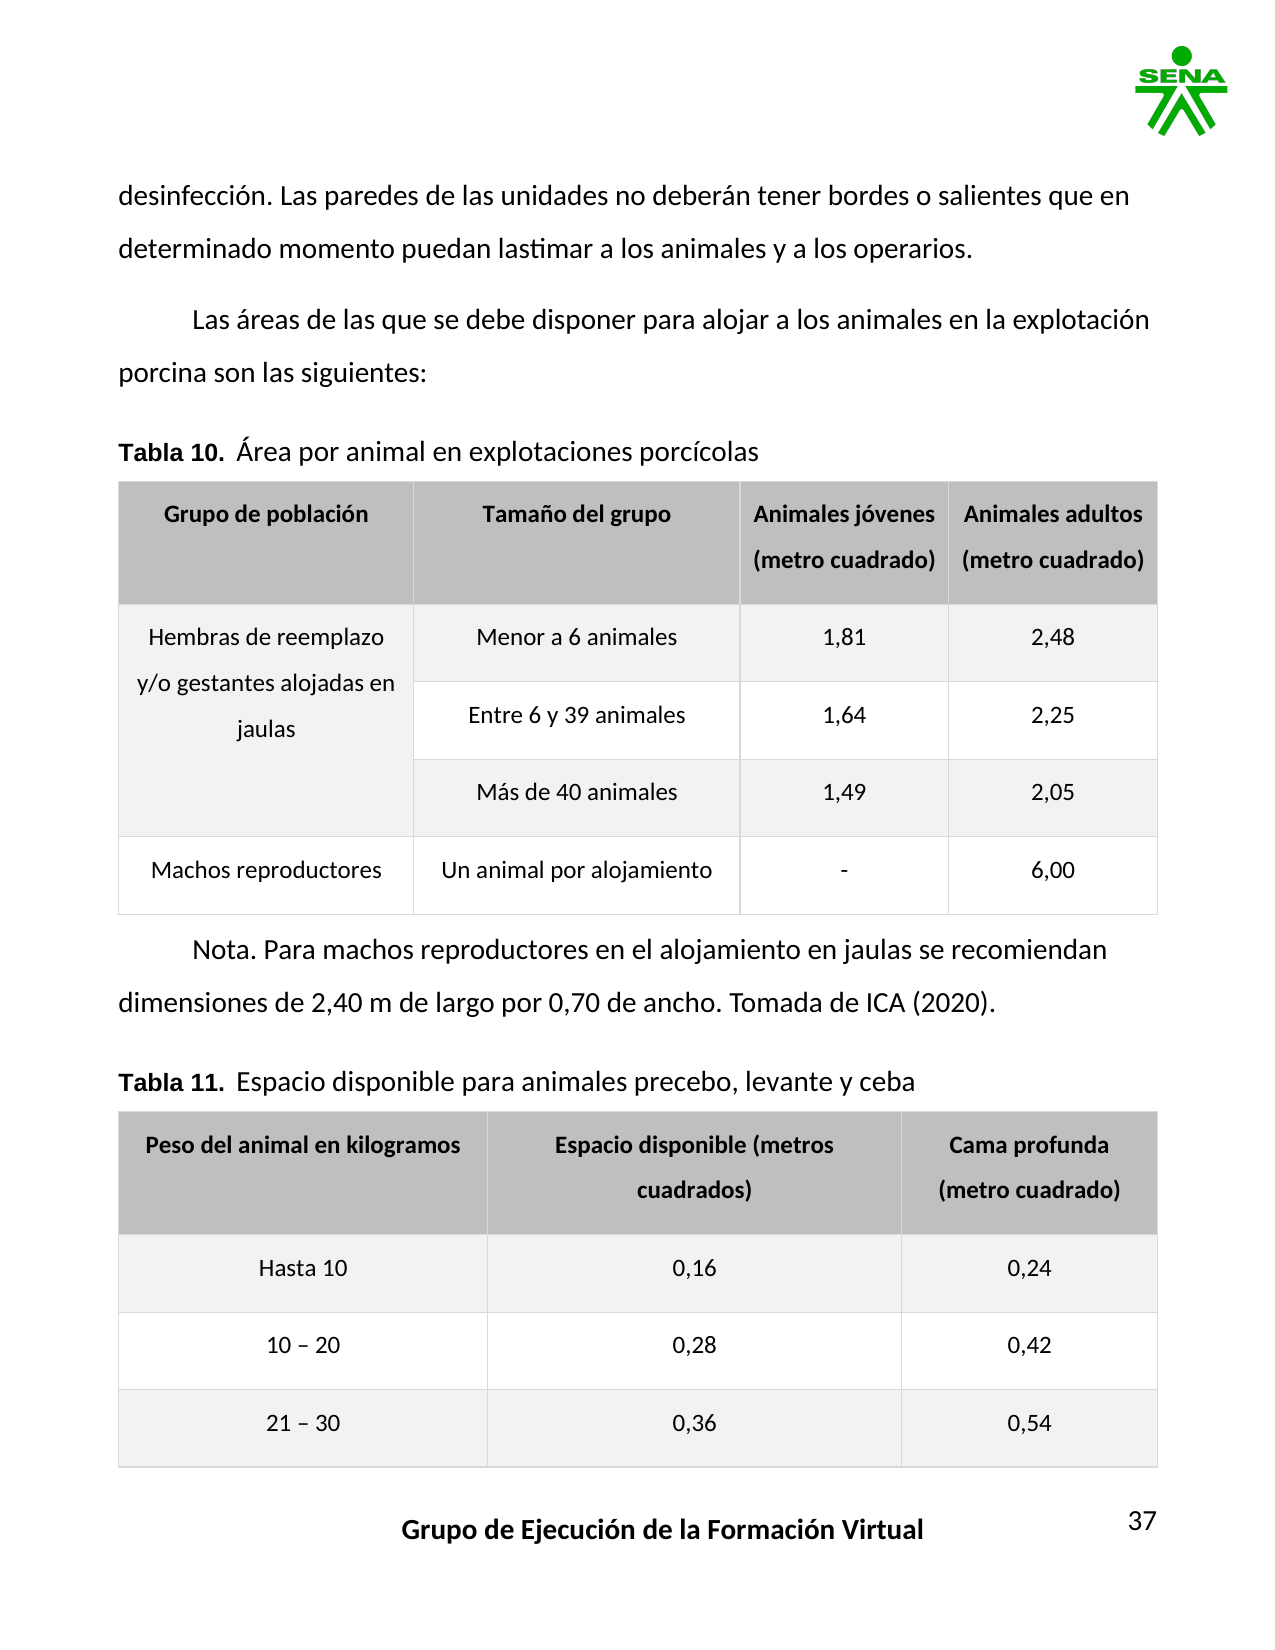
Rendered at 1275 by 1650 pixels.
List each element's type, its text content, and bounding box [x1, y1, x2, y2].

table_header Animales adultos (metro cuadrado) [949, 482, 1157, 604]
picture [1135, 46, 1228, 136]
table_header Grupo de población [119, 482, 413, 604]
table_header Tamaño del grupo [414, 482, 739, 604]
table_header Peso del animal en kilogramos [119, 1112, 487, 1234]
table_cell Entre 6 y 39 animales [414, 682, 739, 759]
table_cell 1,64 [741, 682, 948, 759]
table_cell 0,16 [488, 1235, 901, 1312]
table_cell 0,28 [488, 1313, 901, 1389]
table_cell 0,24 [902, 1235, 1157, 1312]
text Las áreas de las que se debe disponer para alojar a los animales en la explotación porcina son las siguientes: [118, 301, 1157, 390]
table_cell Hembras de reemplazo y/o gestantes alojadas en jaulas [119, 605, 413, 836]
table_cell 1,49 [741, 760, 948, 836]
text Nota. Para machos reproductores en el alojamiento en jaulas se recomiendan dimensiones de 2,40 m de largo por 0,70 de ancho. Tomada de ICA (2020). [118, 931, 1157, 1020]
table_cell 6,00 [949, 837, 1157, 913]
table_cell - [741, 837, 948, 913]
text Área por animal en explotaciones porcícolas [118, 433, 1157, 468]
table_cell Un animal por alojamiento [414, 837, 739, 913]
table_cell Machos reproductores [119, 837, 413, 913]
table_cell 0,42 [902, 1313, 1157, 1389]
table_cell 0,54 [902, 1390, 1157, 1466]
table_header Cama profunda (metro cuadrado) [902, 1112, 1157, 1234]
table_cell 2,05 [949, 760, 1157, 836]
table_cell 10 – 20 [119, 1313, 487, 1389]
table_cell 0,36 [488, 1390, 901, 1466]
table_cell Hasta 10 [119, 1235, 487, 1312]
table_cell Más de 40 animales [414, 760, 739, 836]
table_cell Menor a 6 animales [414, 605, 739, 681]
text Espacio disponible para animales precebo, levante y ceba [118, 1063, 1157, 1099]
table_header Espacio disponible (metros cuadrados) [488, 1112, 901, 1234]
table_cell 21 – 30 [119, 1390, 487, 1466]
table_header Animales jóvenes (metro cuadrado) [741, 482, 948, 604]
table_cell 2,25 [949, 682, 1157, 759]
table_cell 1,81 [741, 605, 948, 681]
table_cell 2,48 [949, 605, 1157, 681]
